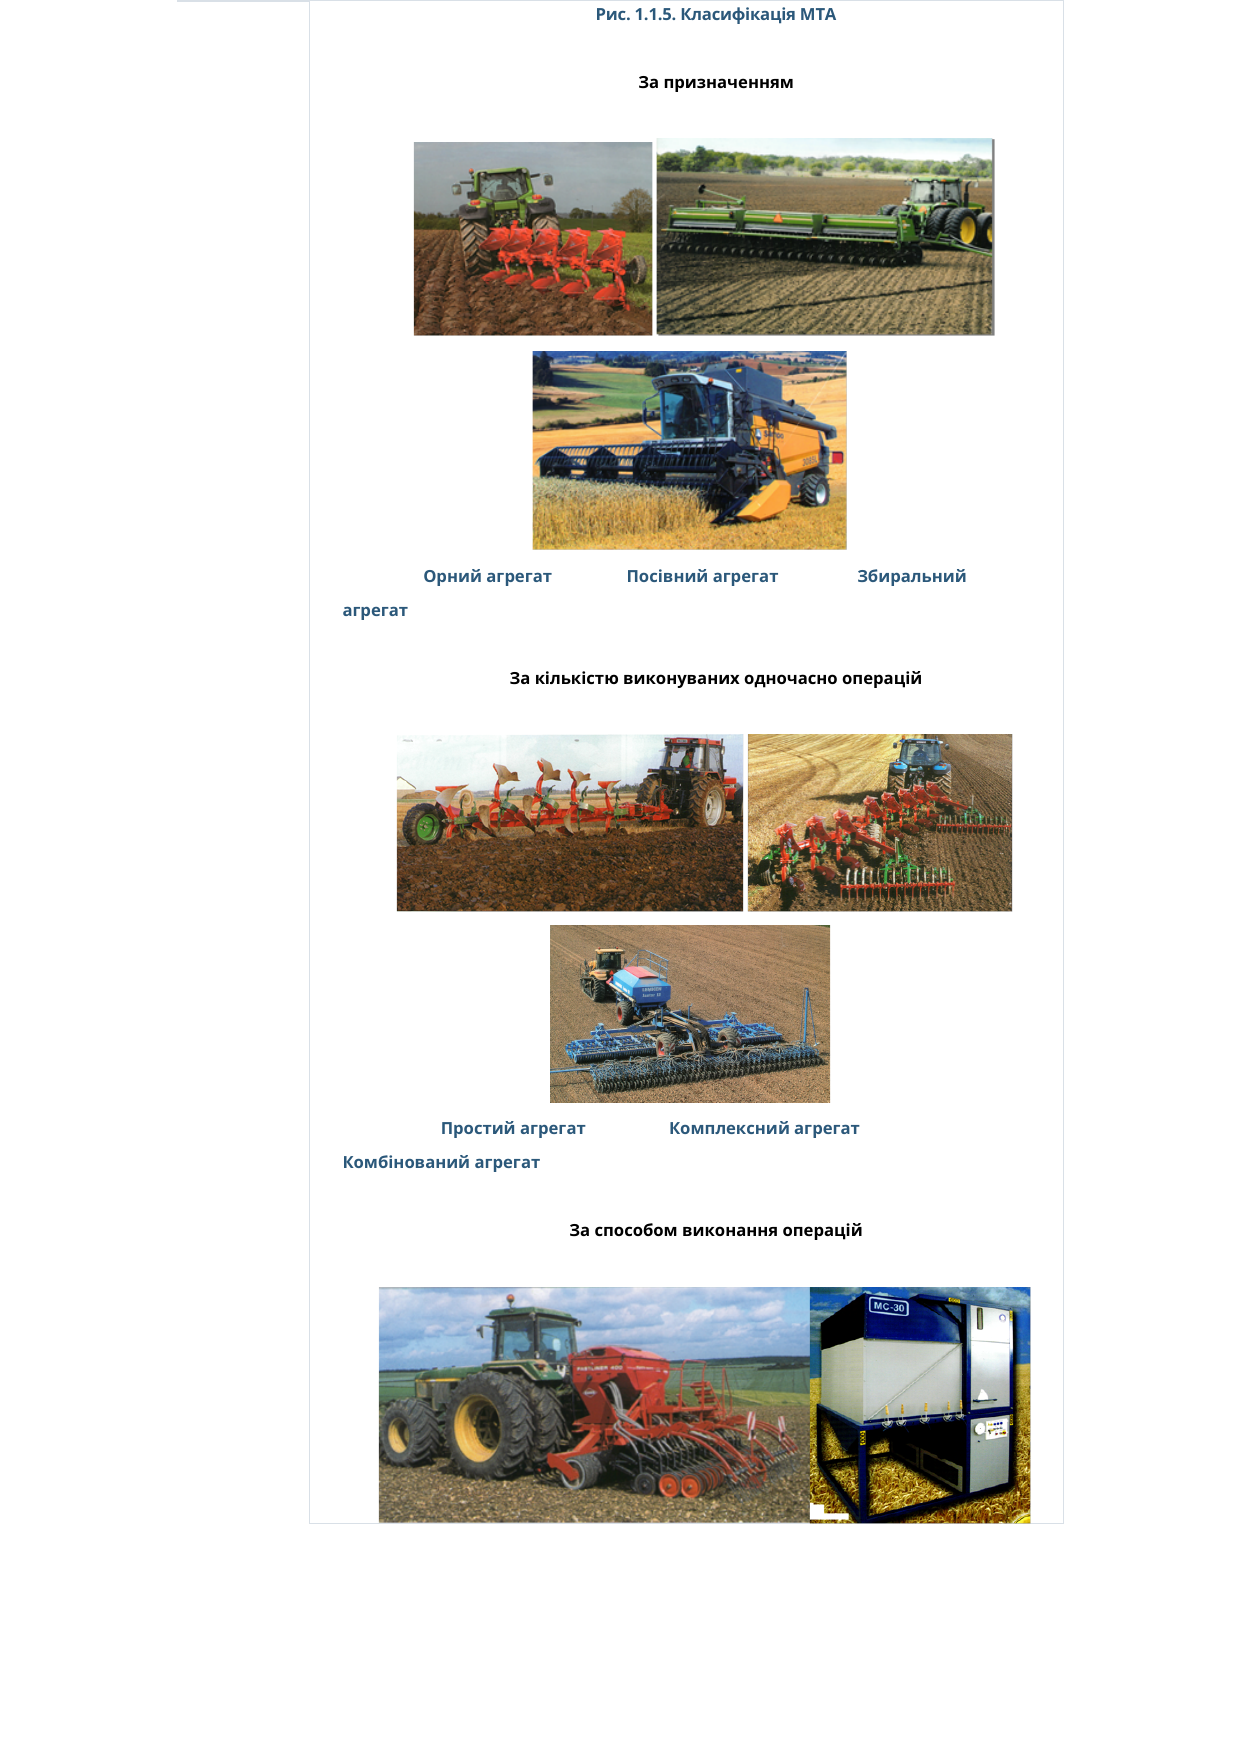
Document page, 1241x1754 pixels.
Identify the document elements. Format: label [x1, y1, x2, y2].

picture [656, 138, 996, 337]
picture [396, 734, 744, 912]
picture [747, 734, 1013, 912]
picture [378, 1287, 1031, 1524]
picture [413, 142, 653, 337]
table_cell [310, 1, 1063, 1523]
picture [532, 351, 848, 551]
picture [550, 925, 831, 1103]
